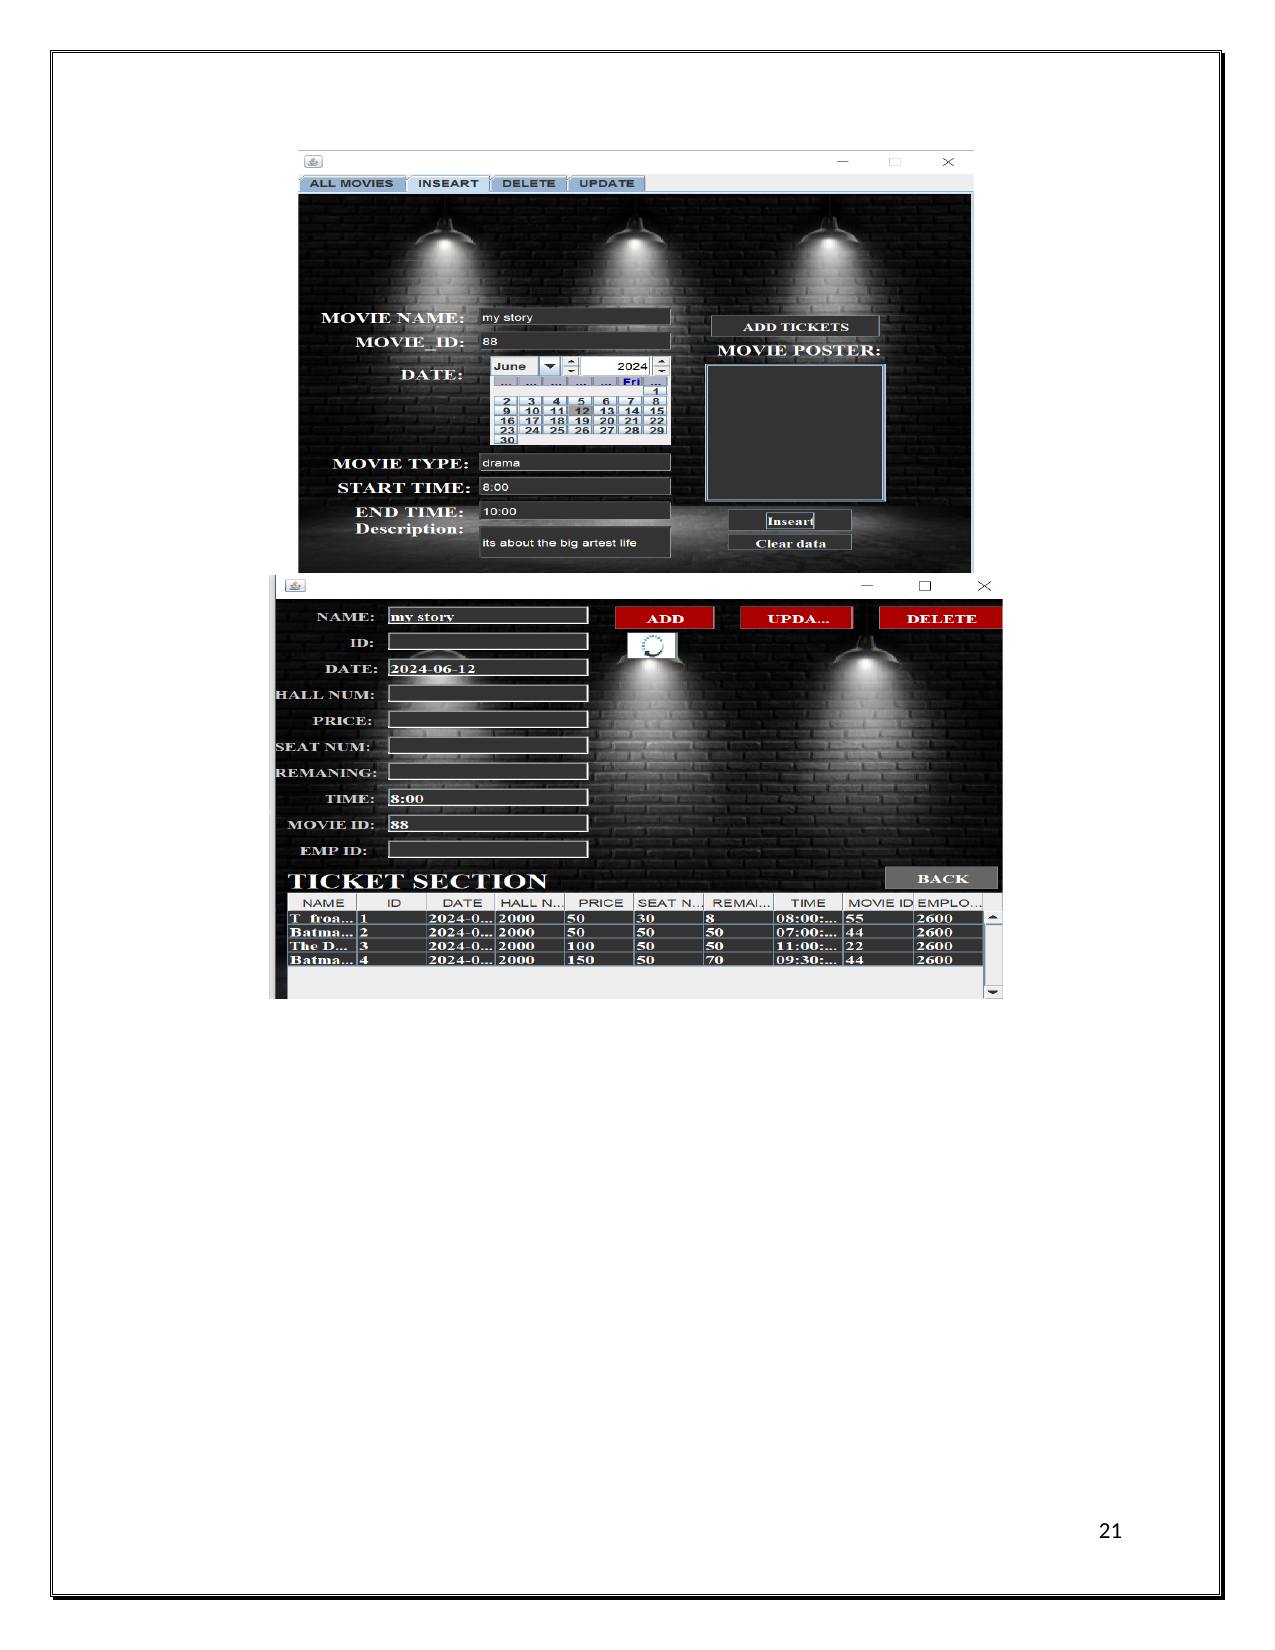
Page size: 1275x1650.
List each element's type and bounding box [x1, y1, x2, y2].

picture [298, 150, 974, 573]
picture [269, 575, 1003, 999]
